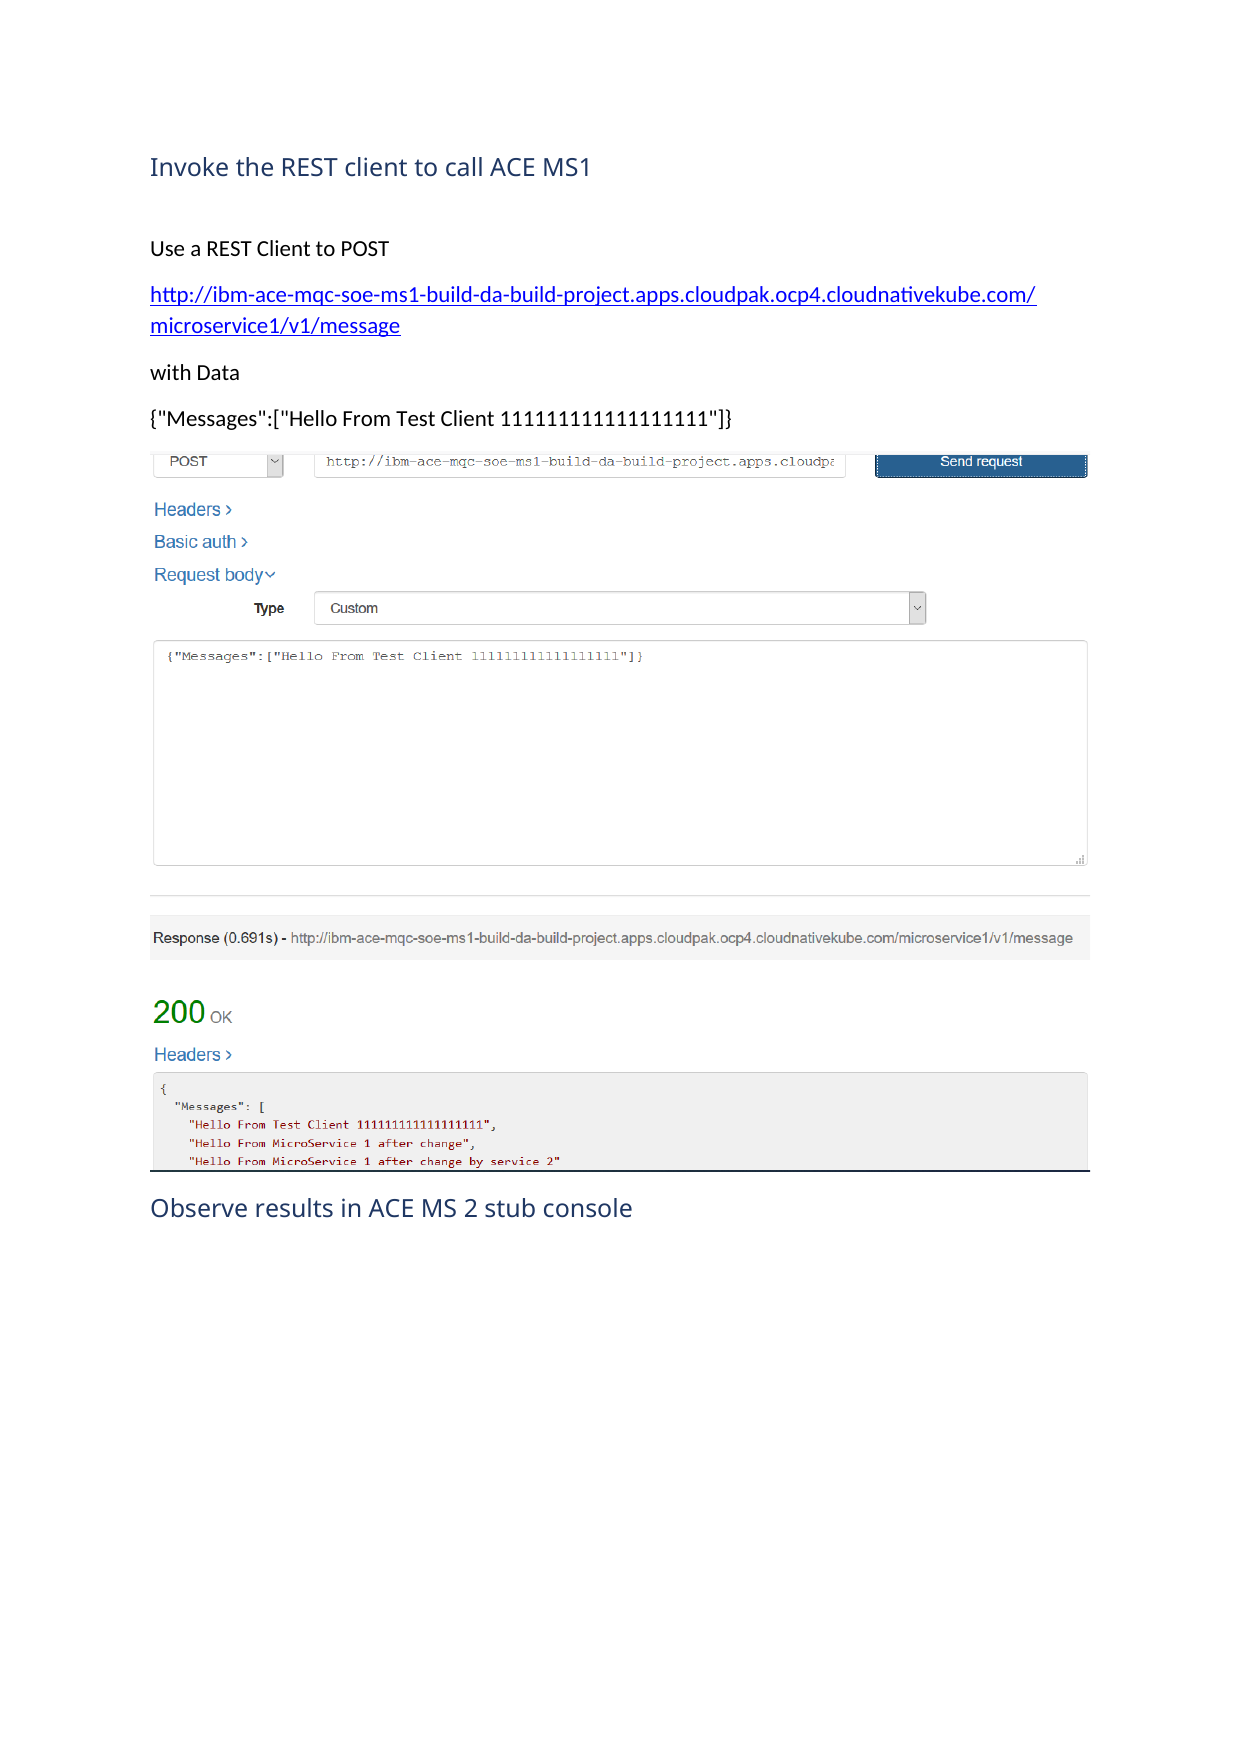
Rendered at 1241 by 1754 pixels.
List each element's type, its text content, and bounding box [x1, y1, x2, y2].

subtitle Invoke the REST client to call ACE MS1 [150, 150, 1090, 184]
text Use a REST Client to POST [150, 234, 1090, 262]
subtitle Observe results in ACE MS 2 stub console [150, 1191, 1090, 1225]
text http://ibm-ace-mqc-soe-ms1-build-da-build-project.apps.cloudpak.ocp4.cloudnativekube.com/microservice1/v1/message [150, 281, 1090, 339]
picture [150, 451, 1091, 1172]
text {"Messages":["Hello From Test Client 111111111111111111"]} [150, 404, 1090, 432]
text with Data [150, 358, 1090, 386]
